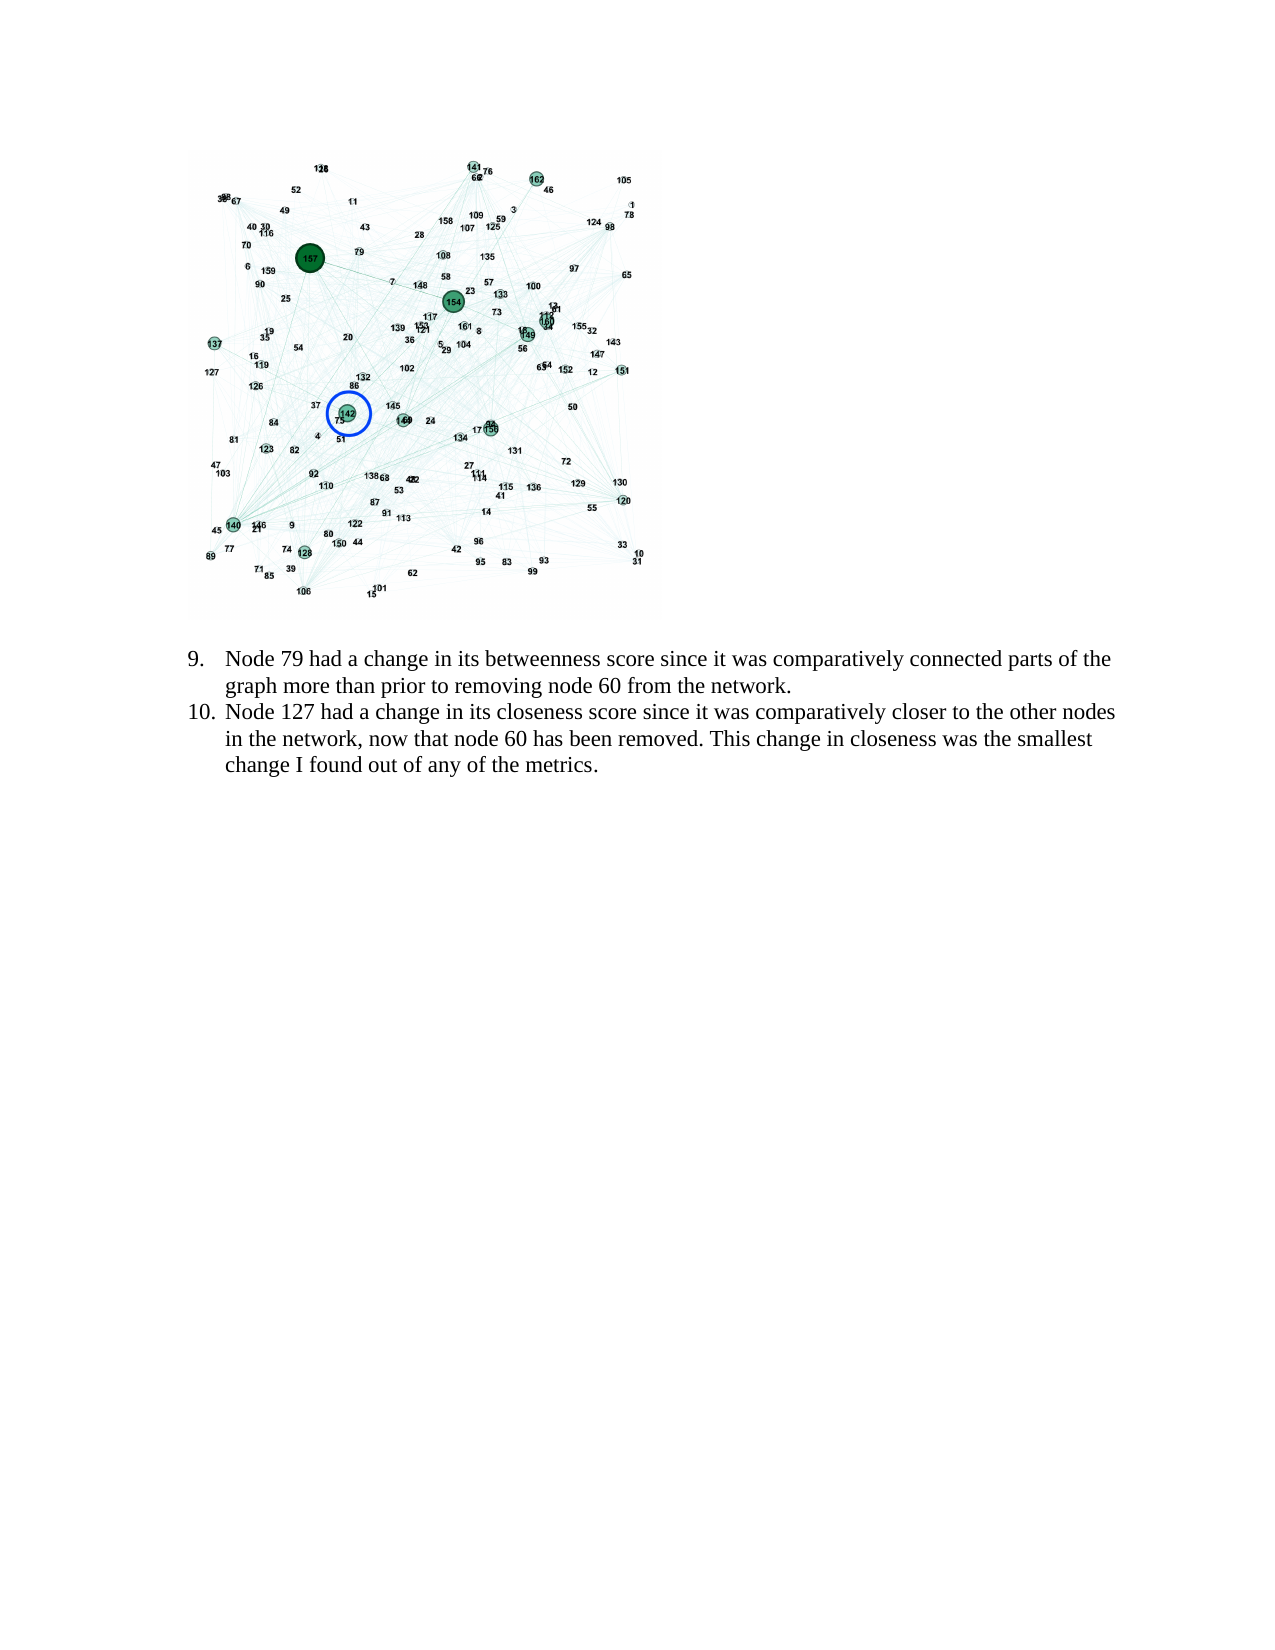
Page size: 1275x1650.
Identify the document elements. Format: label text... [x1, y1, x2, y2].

picture [187, 150, 662, 620]
list Node 127 had a change in its closeness score since it was comparatively closer to the other nodes in the network, now that node 60 has been removed. This change in closeness was the smallest change I found out of any of the metrics. [187, 698, 1125, 777]
list Node 79 had a change in its betweenness score since it was comparatively connected parts of the graph more than prior to removing node 60 from the network. [187, 646, 1125, 698]
